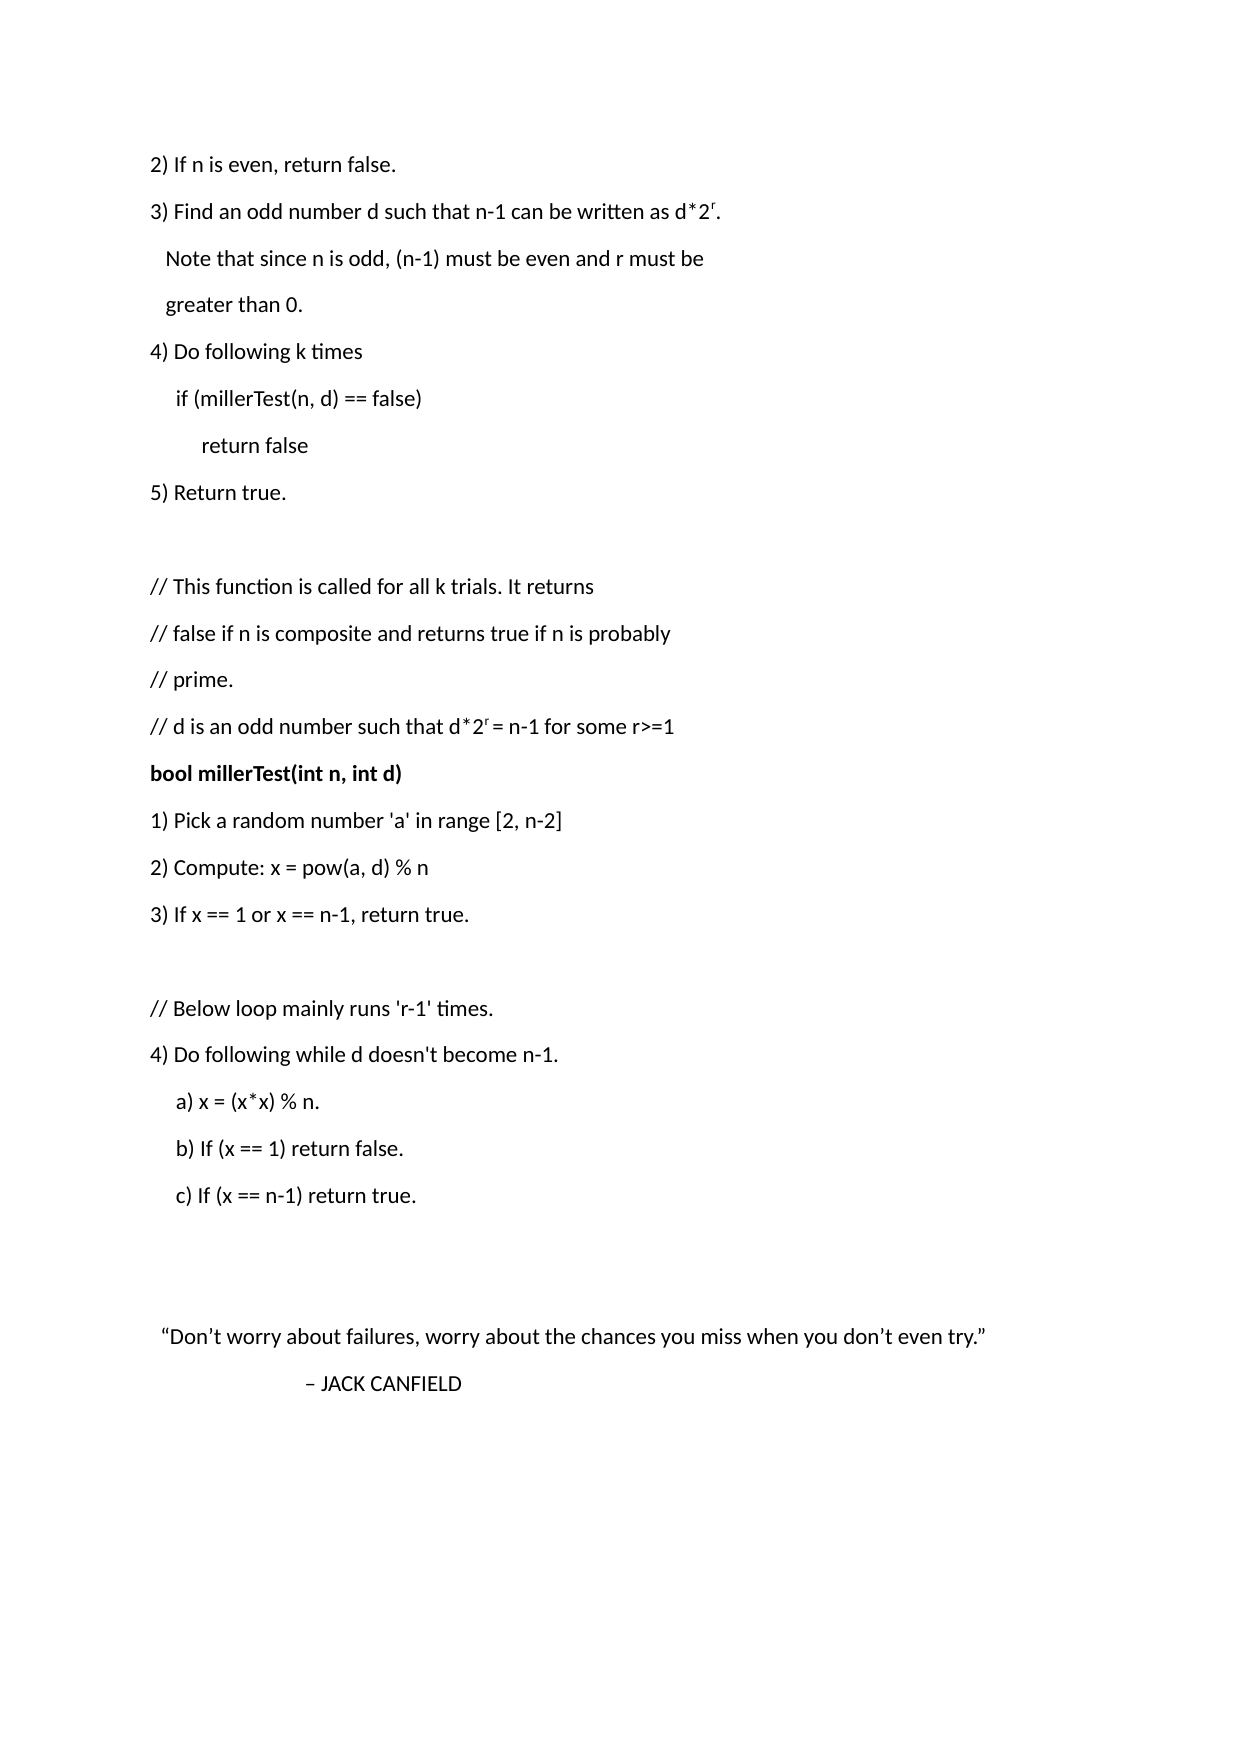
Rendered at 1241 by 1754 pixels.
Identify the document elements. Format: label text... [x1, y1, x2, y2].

text 4) Do following k times [150, 337, 1090, 366]
text // prime. [150, 666, 1090, 694]
text 2) If n is even, return false. [150, 150, 1090, 178]
text // This function is called for all k trials. It returns [150, 572, 1090, 600]
text // Below loop mainly runs 'r-1' times. [150, 994, 1090, 1022]
text a) x = (x*x) % n. [150, 1087, 1090, 1116]
text // false if n is composite and returns true if n is probably [150, 619, 1090, 647]
text 1) Pick a random number 'a' in range [2, n-2] [150, 806, 1090, 834]
text 3) If x == 1 or x == n-1, return true. [150, 900, 1090, 928]
text 4) Do following while d doesn't become n-1. [150, 1041, 1090, 1069]
text “Don’t worry about failures, worry about the chances you miss when you don’t even try.” [150, 1322, 1090, 1350]
text greater than 0. [150, 291, 1090, 319]
text // d is an odd number such that d*2r = n-1 for some r>=1 [150, 712, 1090, 741]
text Note that since n is odd, (n-1) must be even and r must be [150, 244, 1090, 272]
text return false [150, 431, 1090, 459]
text 3) Find an odd number d such that n-1 can be written as d*2r. [150, 197, 1090, 225]
text if (millerTest(n, d) == false) [150, 384, 1090, 412]
text b) If (x == 1) return false. [150, 1134, 1090, 1162]
text – JACK CANFIELD [150, 1369, 1090, 1397]
text bool millerTest(int n, int d) [150, 759, 1090, 787]
text c) If (x == n-1) return true. [150, 1181, 1090, 1209]
text 5) Return true. [150, 478, 1090, 506]
text 2) Compute: x = pow(a, d) % n [150, 853, 1090, 881]
